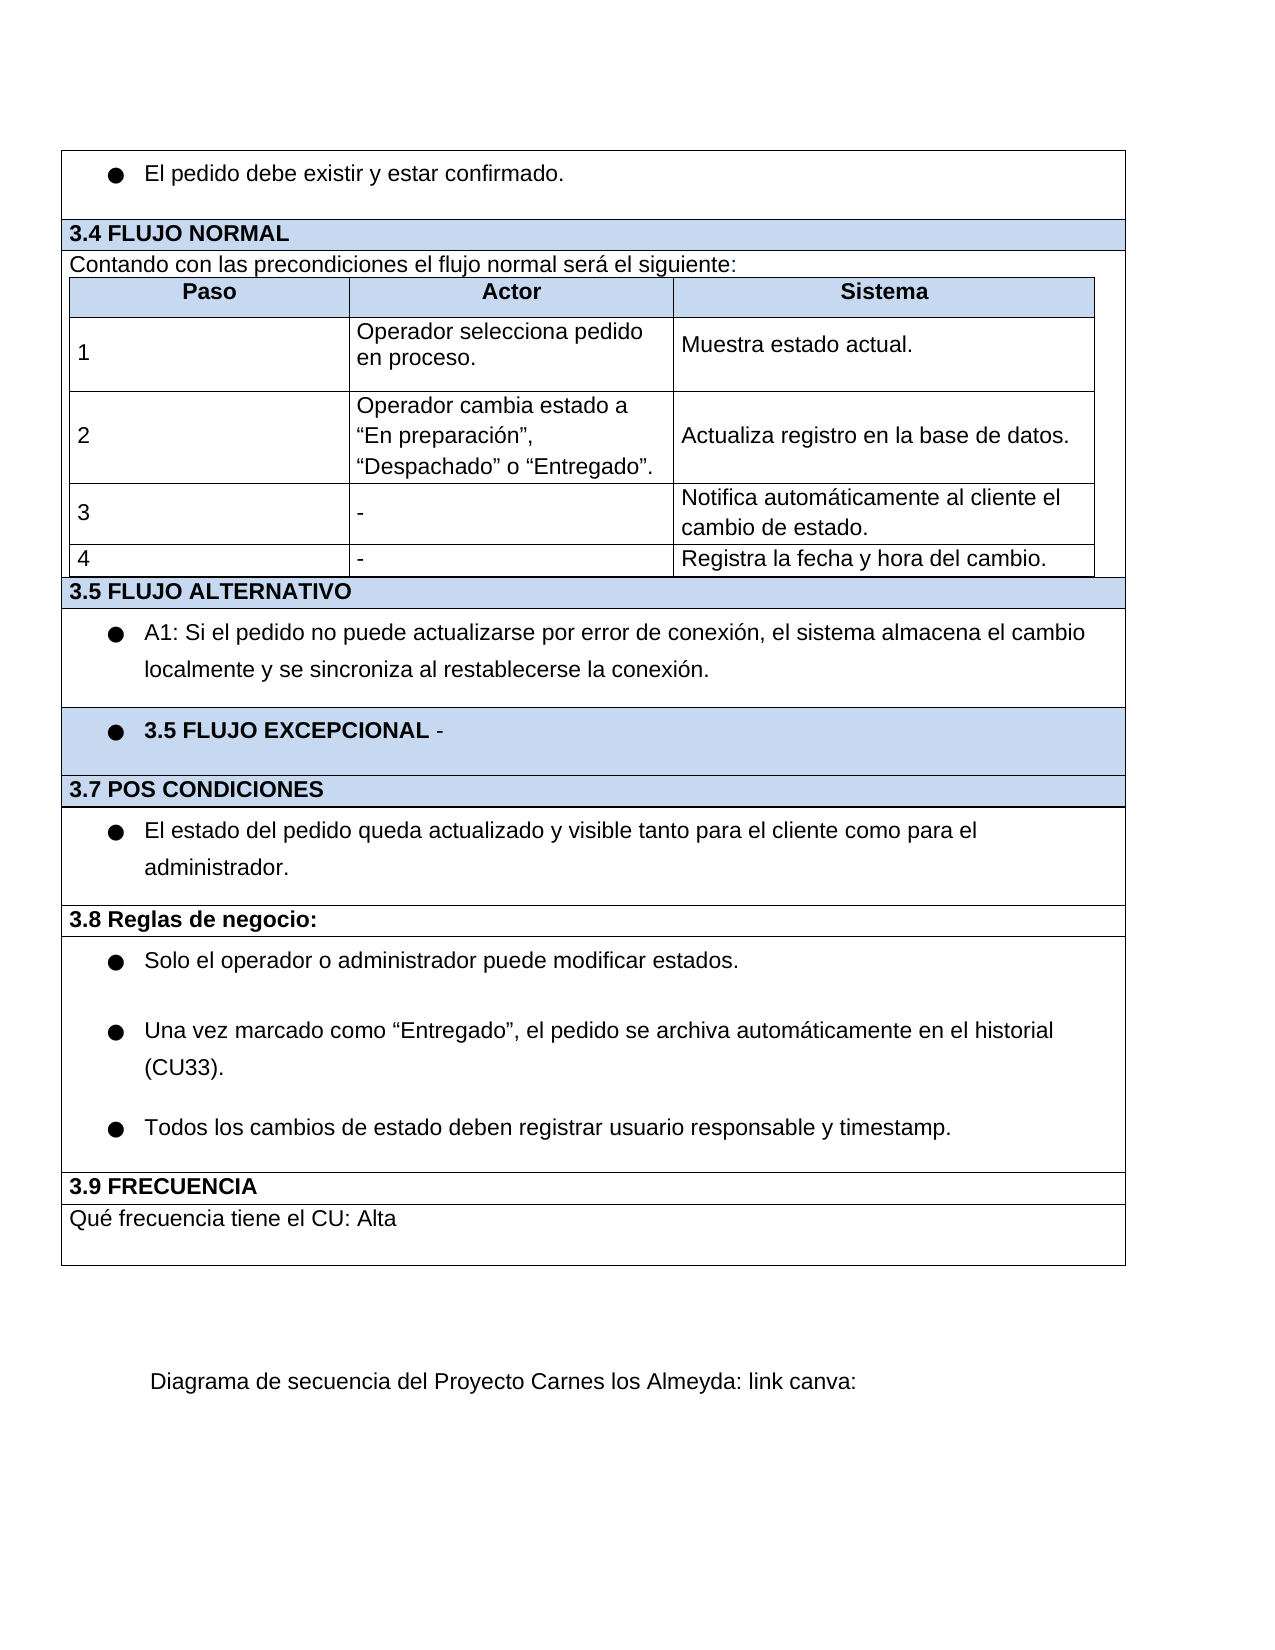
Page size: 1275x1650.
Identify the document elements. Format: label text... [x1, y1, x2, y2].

table_cell 3.5 FLUJO EXCEPCIONAL - [62, 708, 1125, 775]
table_cell A1: Si el pedido no puede actualizarse por error de conexión, el sistema almacena el cambio localmente y se sincroniza al restablecerse la conexión. [62, 609, 1125, 707]
table_cell 3.9 FRECUENCIA [62, 1173, 1125, 1203]
table_cell El estado del pedido queda actualizado y visible tanto para el cliente como para el administrador. [62, 808, 1125, 905]
table_cell 3.7 POS CONDICIONES [62, 776, 1125, 806]
table_cell Contando con las precondiciones el flujo normal será el siguiente: [62, 251, 1125, 577]
table_cell El pedido debe existir y estar confirmado. [62, 151, 1125, 218]
table_cell 3.4 FLUJO NORMAL [62, 220, 1125, 250]
table_cell Qué frecuencia tiene el CU: Alta [62, 1205, 1125, 1265]
table_cell 3.5 FLUJO ALTERNATIVO [62, 578, 1125, 608]
text Diagrama de secuencia del Proyecto Carnes los Almeyda: link canva: [150, 1368, 1125, 1394]
table_cell Solo el operador o administrador puede modificar estados. Una vez marcado como “Entregado”, el pedido se archiva automáticamente en el historial (CU33). Todos los cambios de estado deben registrar usuario responsable y timestamp. [62, 937, 1125, 1172]
table_cell 3.8 Reglas de negocio: [62, 906, 1125, 936]
